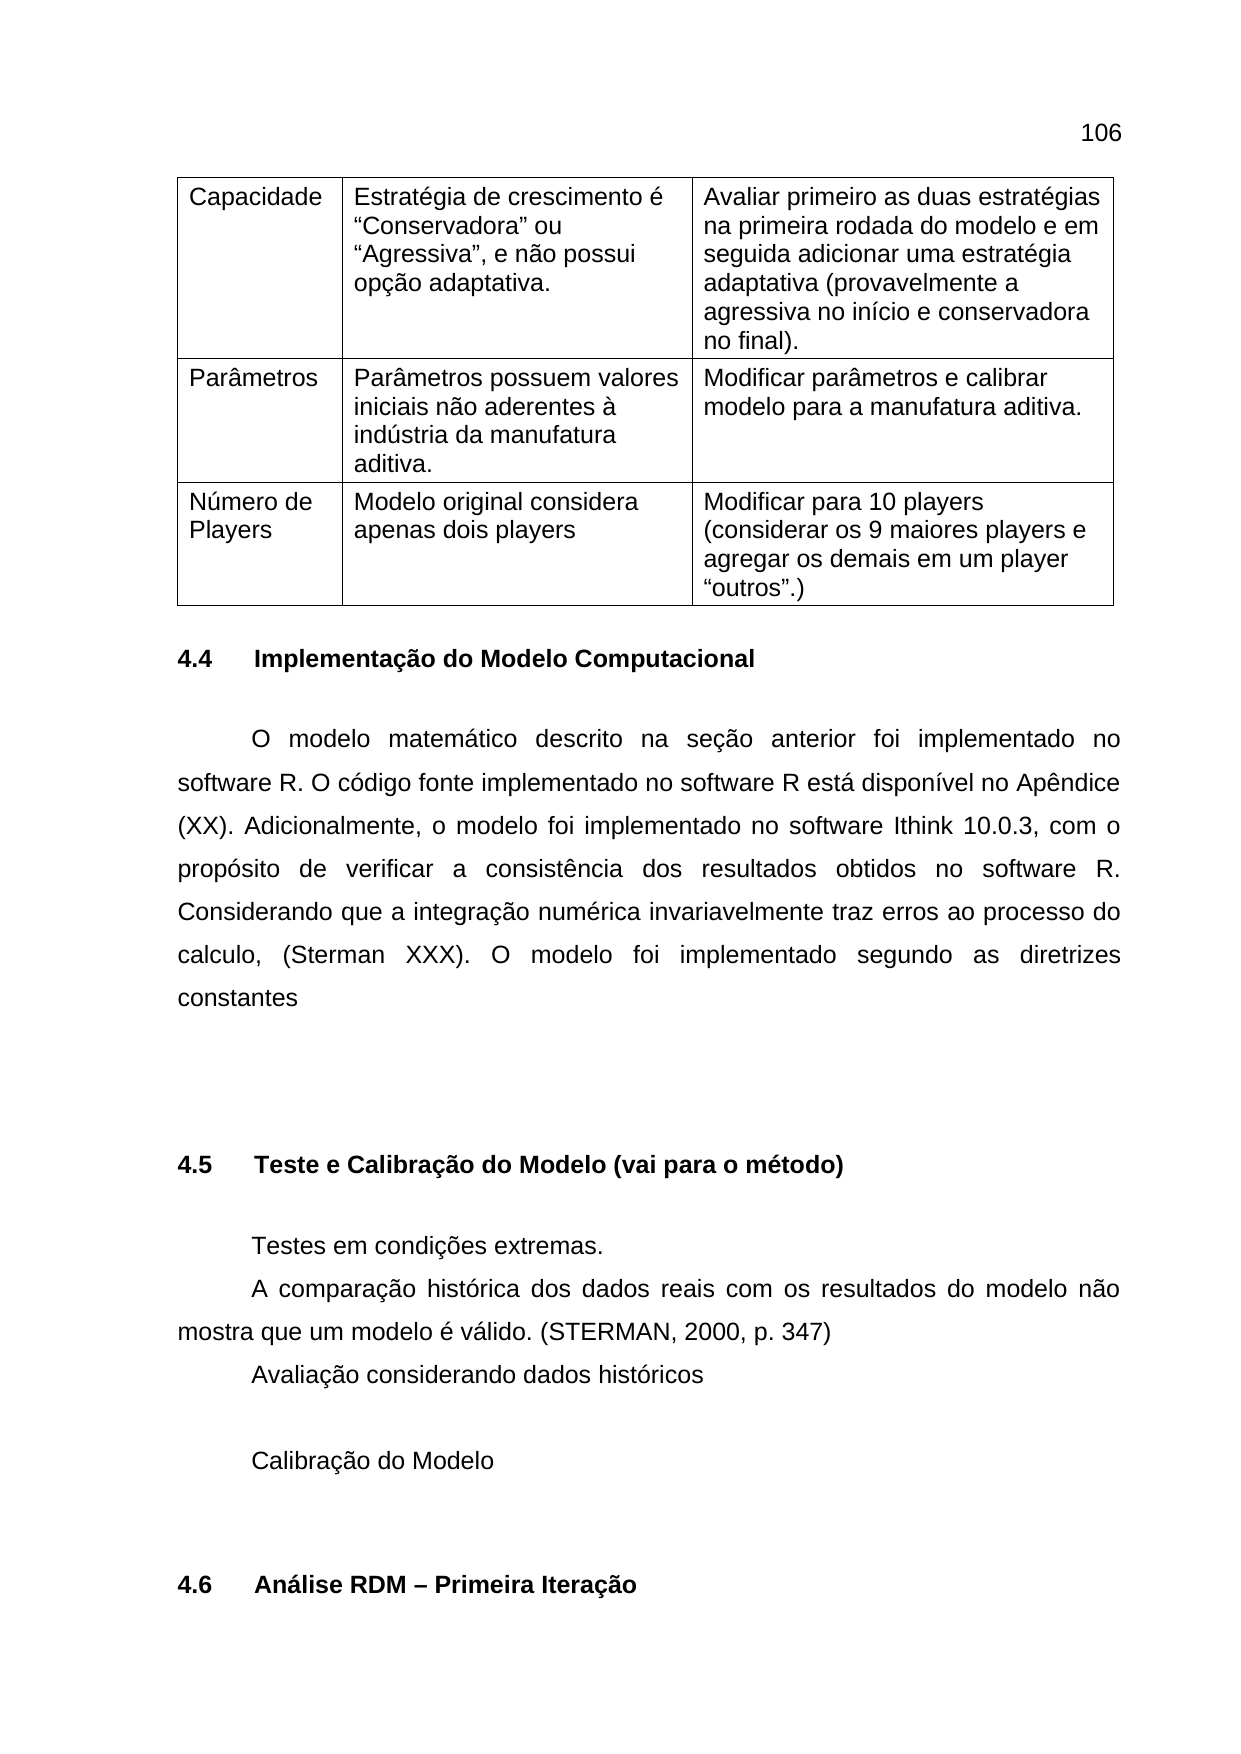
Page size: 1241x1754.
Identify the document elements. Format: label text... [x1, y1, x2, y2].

table_cell Capacidade [178, 178, 342, 358]
subtitle Teste e Calibração do Modelo (vai para o método) [177, 1150, 1122, 1179]
table_cell Parâmetros [178, 359, 342, 482]
table_cell Avaliar primeiro as duas estratégias na primeira rodada do modelo e em seguida adicionar uma estratégia adaptativa (provavelmente a agressiva no início e conservadora no final). [693, 178, 1113, 358]
text A comparação histórica dos dados reais com os resultados do modelo não mostra que um modelo é válido. (STERMAN, 2000, p. 347) [177, 1274, 1122, 1346]
table_cell Modificar parâmetros e calibrar modelo para a manufatura aditiva. [693, 359, 1113, 482]
text Calibração do Modelo [177, 1446, 1122, 1475]
text Testes em condições extremas. [177, 1231, 1122, 1259]
subtitle Análise RDM – Primeira Iteração [177, 1570, 1122, 1599]
subtitle Implementação do Modelo Computacional [177, 644, 1122, 673]
text O modelo matemático descrito na seção anterior foi implementado no software R. O código fonte implementado no software R está disponível no Apêndice (XX). Adicionalmente, o modelo foi implementado no software Ithink 10.0.3, com o propósito de verificar a consistência dos resultados obtidos no software R. Considerando que a integração numérica invariavelmente traz erros ao processo do calculo, (Sterman XXX). O modelo foi implementado segundo as diretrizes constantes [177, 724, 1122, 1012]
table_cell Parâmetros possuem valores iniciais não aderentes à indústria da manufatura aditiva. [343, 359, 692, 482]
table_cell Estratégia de crescimento é “Conservadora” ou “Agressiva”, e não possui opção adaptativa. [343, 178, 692, 358]
text Avaliação considerando dados históricos [177, 1360, 1122, 1389]
table_cell Número de Players [178, 483, 342, 605]
table_cell Modificar para 10 players (considerar os 9 maiores players e agregar os demais em um player “outros”.) [693, 483, 1113, 605]
table_cell Modelo original considera apenas dois players [343, 483, 692, 605]
